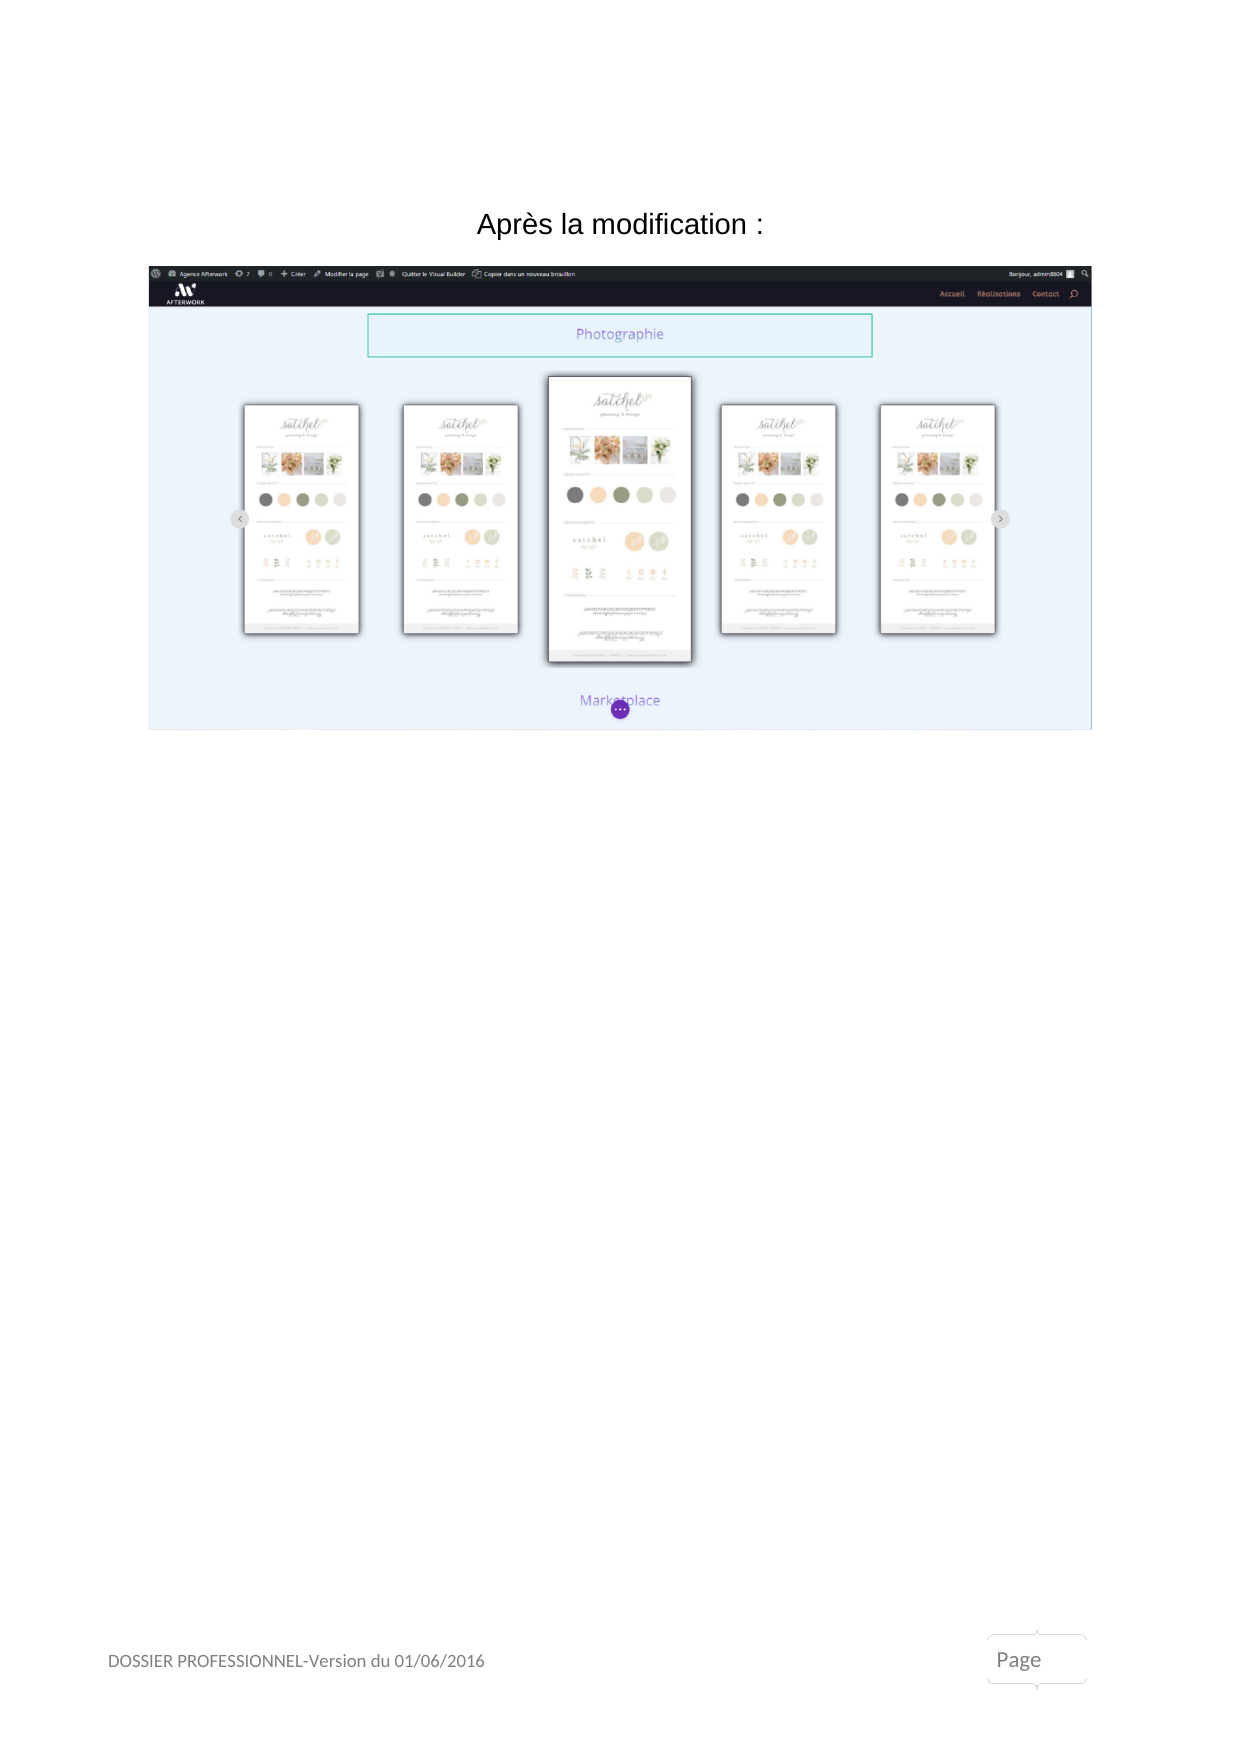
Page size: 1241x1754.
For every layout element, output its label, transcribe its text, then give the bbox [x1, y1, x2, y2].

text Après la modification : [148, 207, 1093, 241]
picture [148, 266, 1092, 730]
